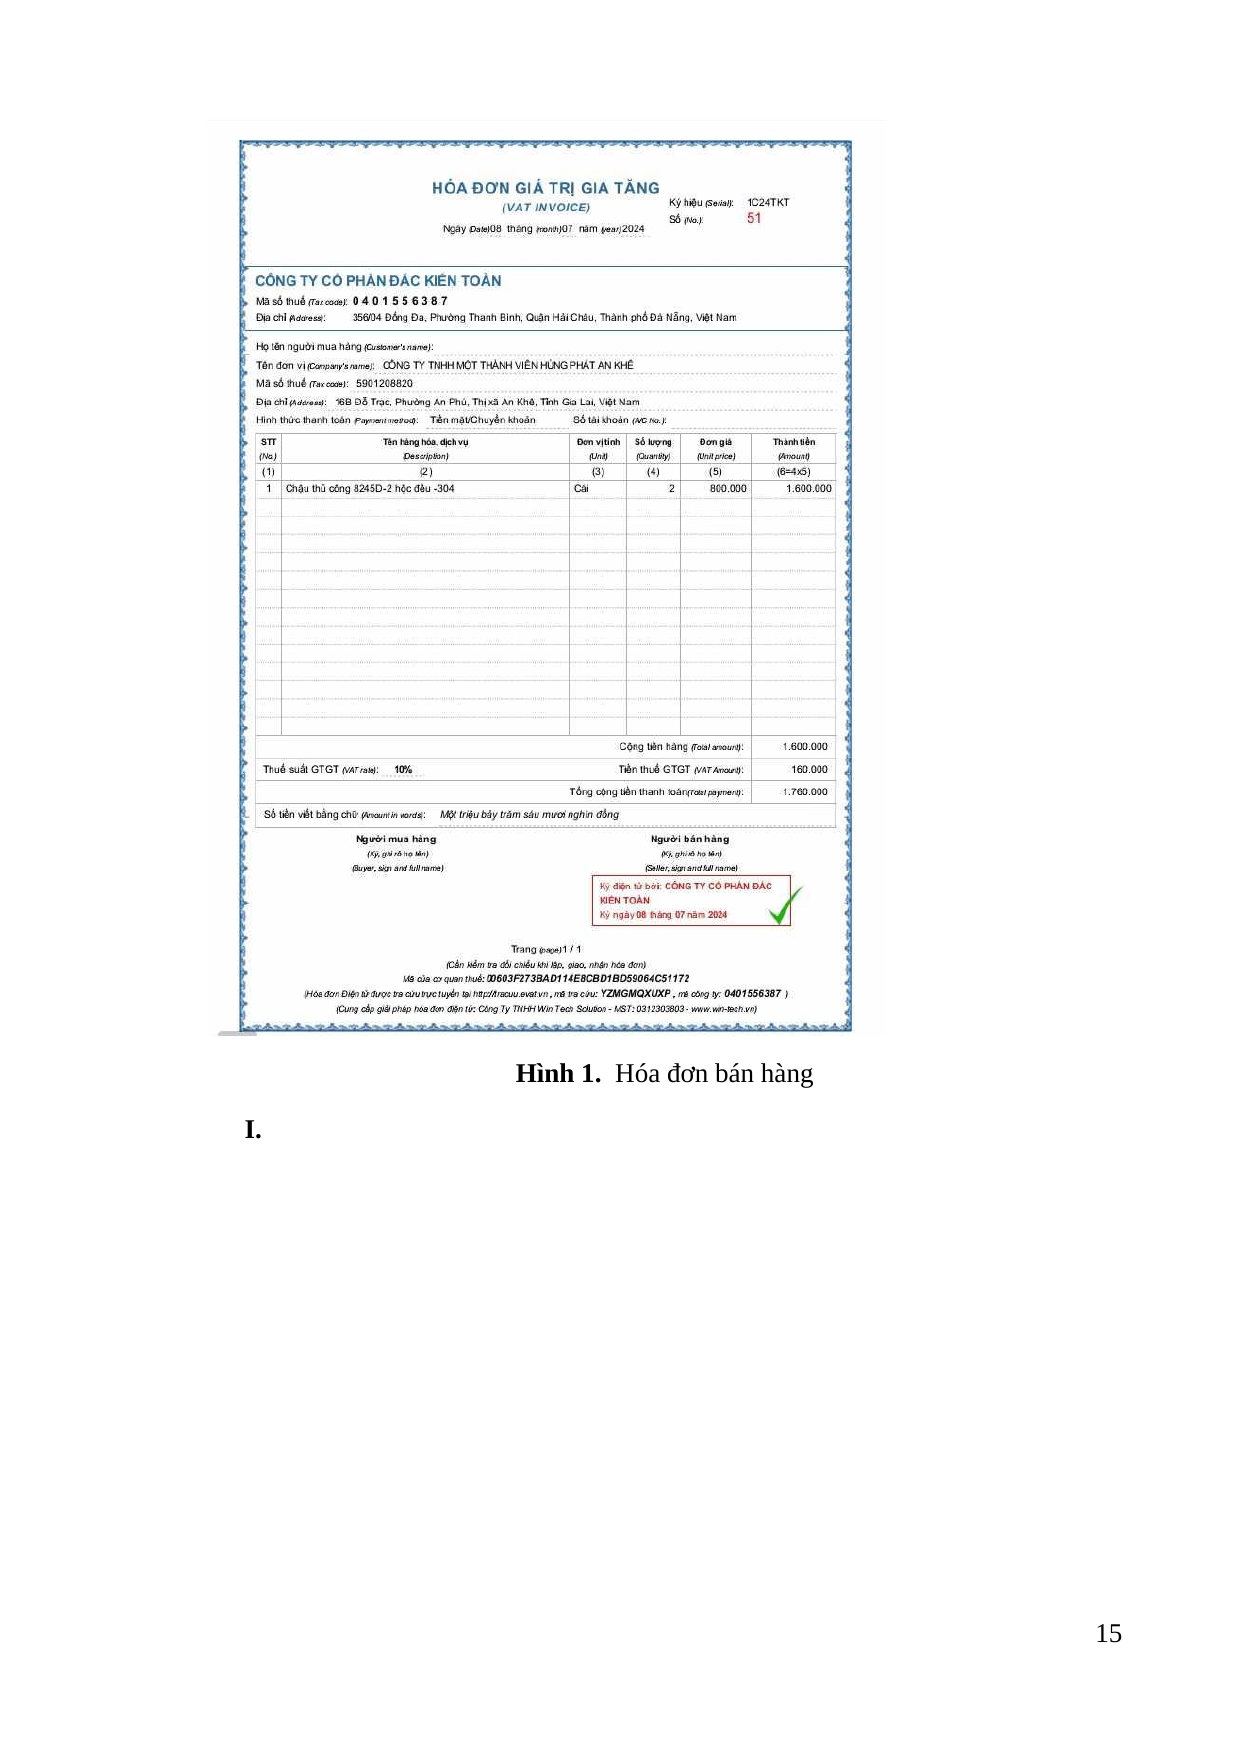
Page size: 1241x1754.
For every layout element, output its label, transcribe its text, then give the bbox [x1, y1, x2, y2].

text Hình 1. Hóa đơn bán hàng [207, 1057, 1122, 1088]
picture [206, 118, 885, 1036]
